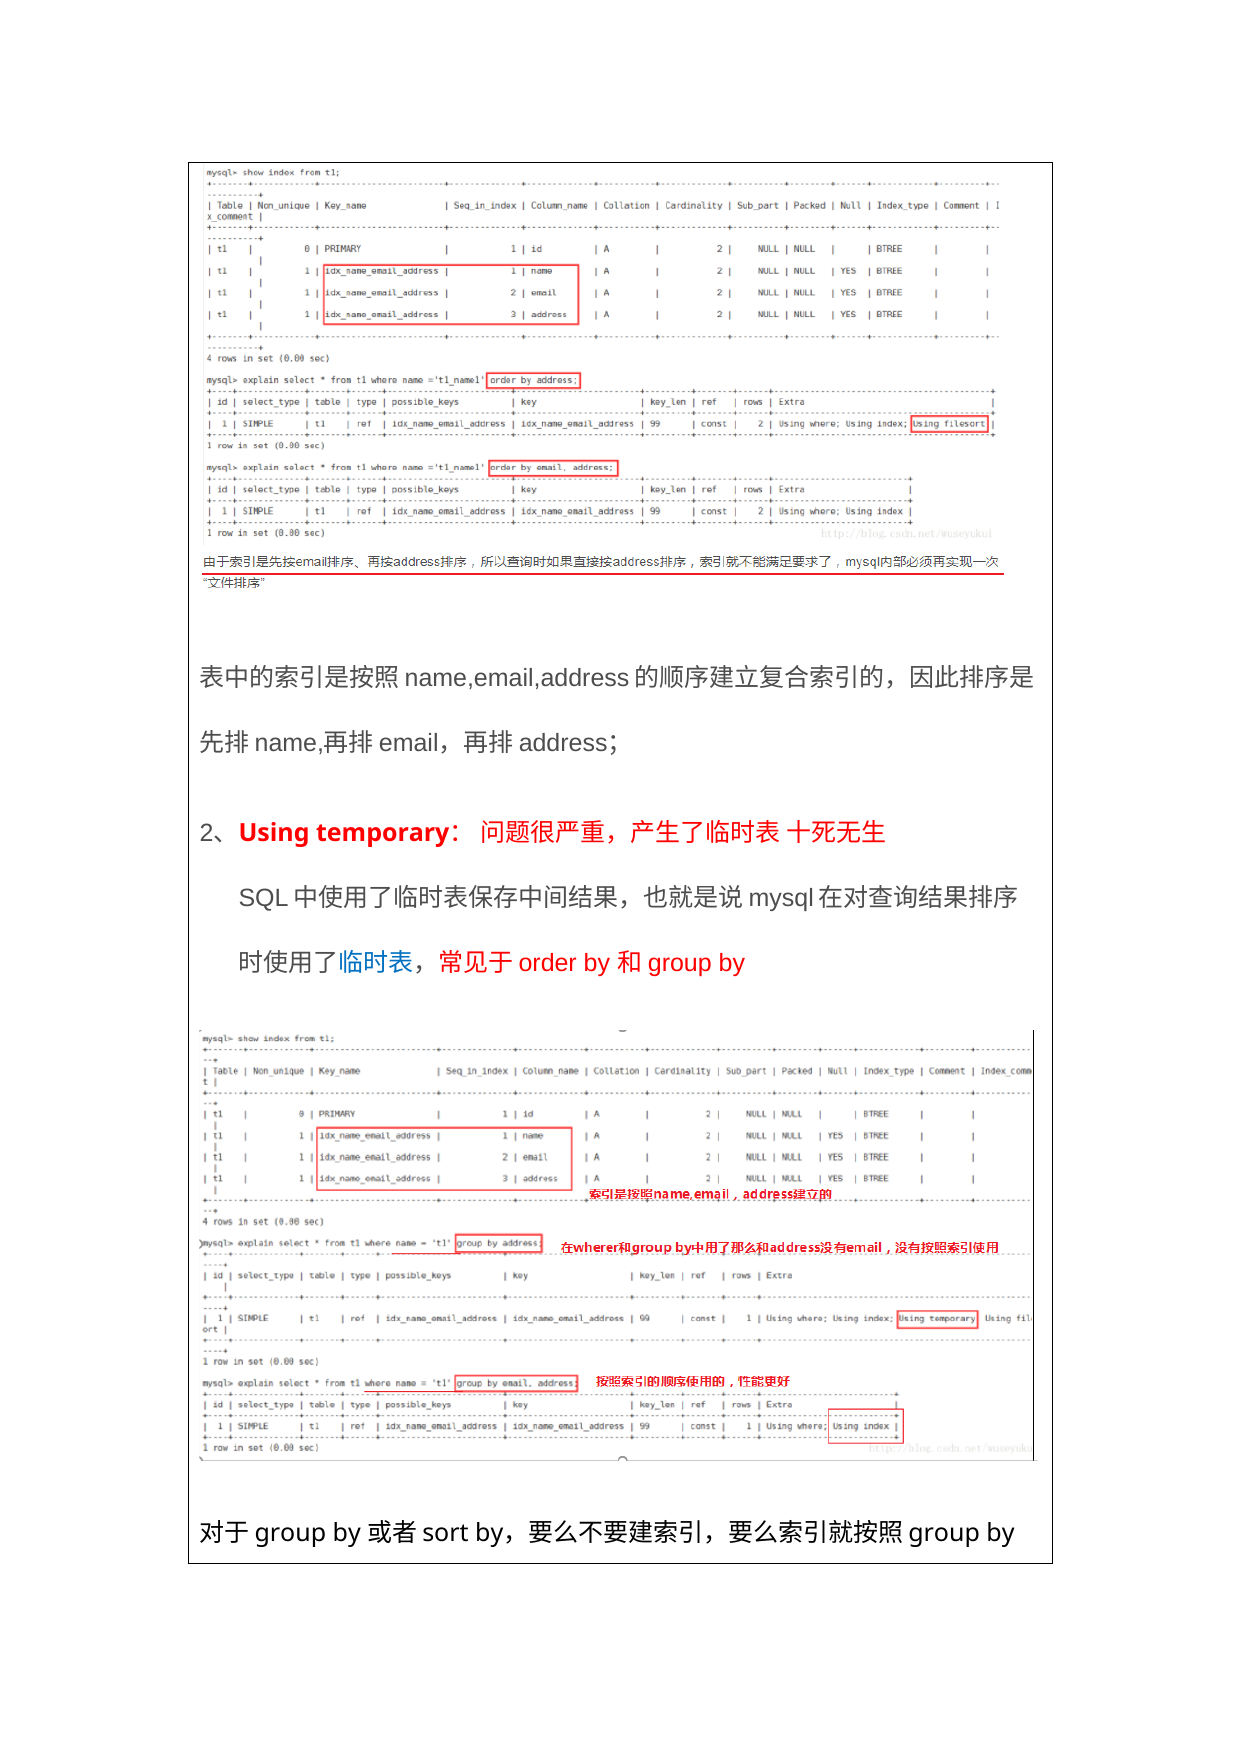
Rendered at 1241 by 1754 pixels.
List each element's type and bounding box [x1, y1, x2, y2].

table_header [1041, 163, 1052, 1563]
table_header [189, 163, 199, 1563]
picture [199, 163, 1009, 599]
picture [199, 1030, 1038, 1461]
